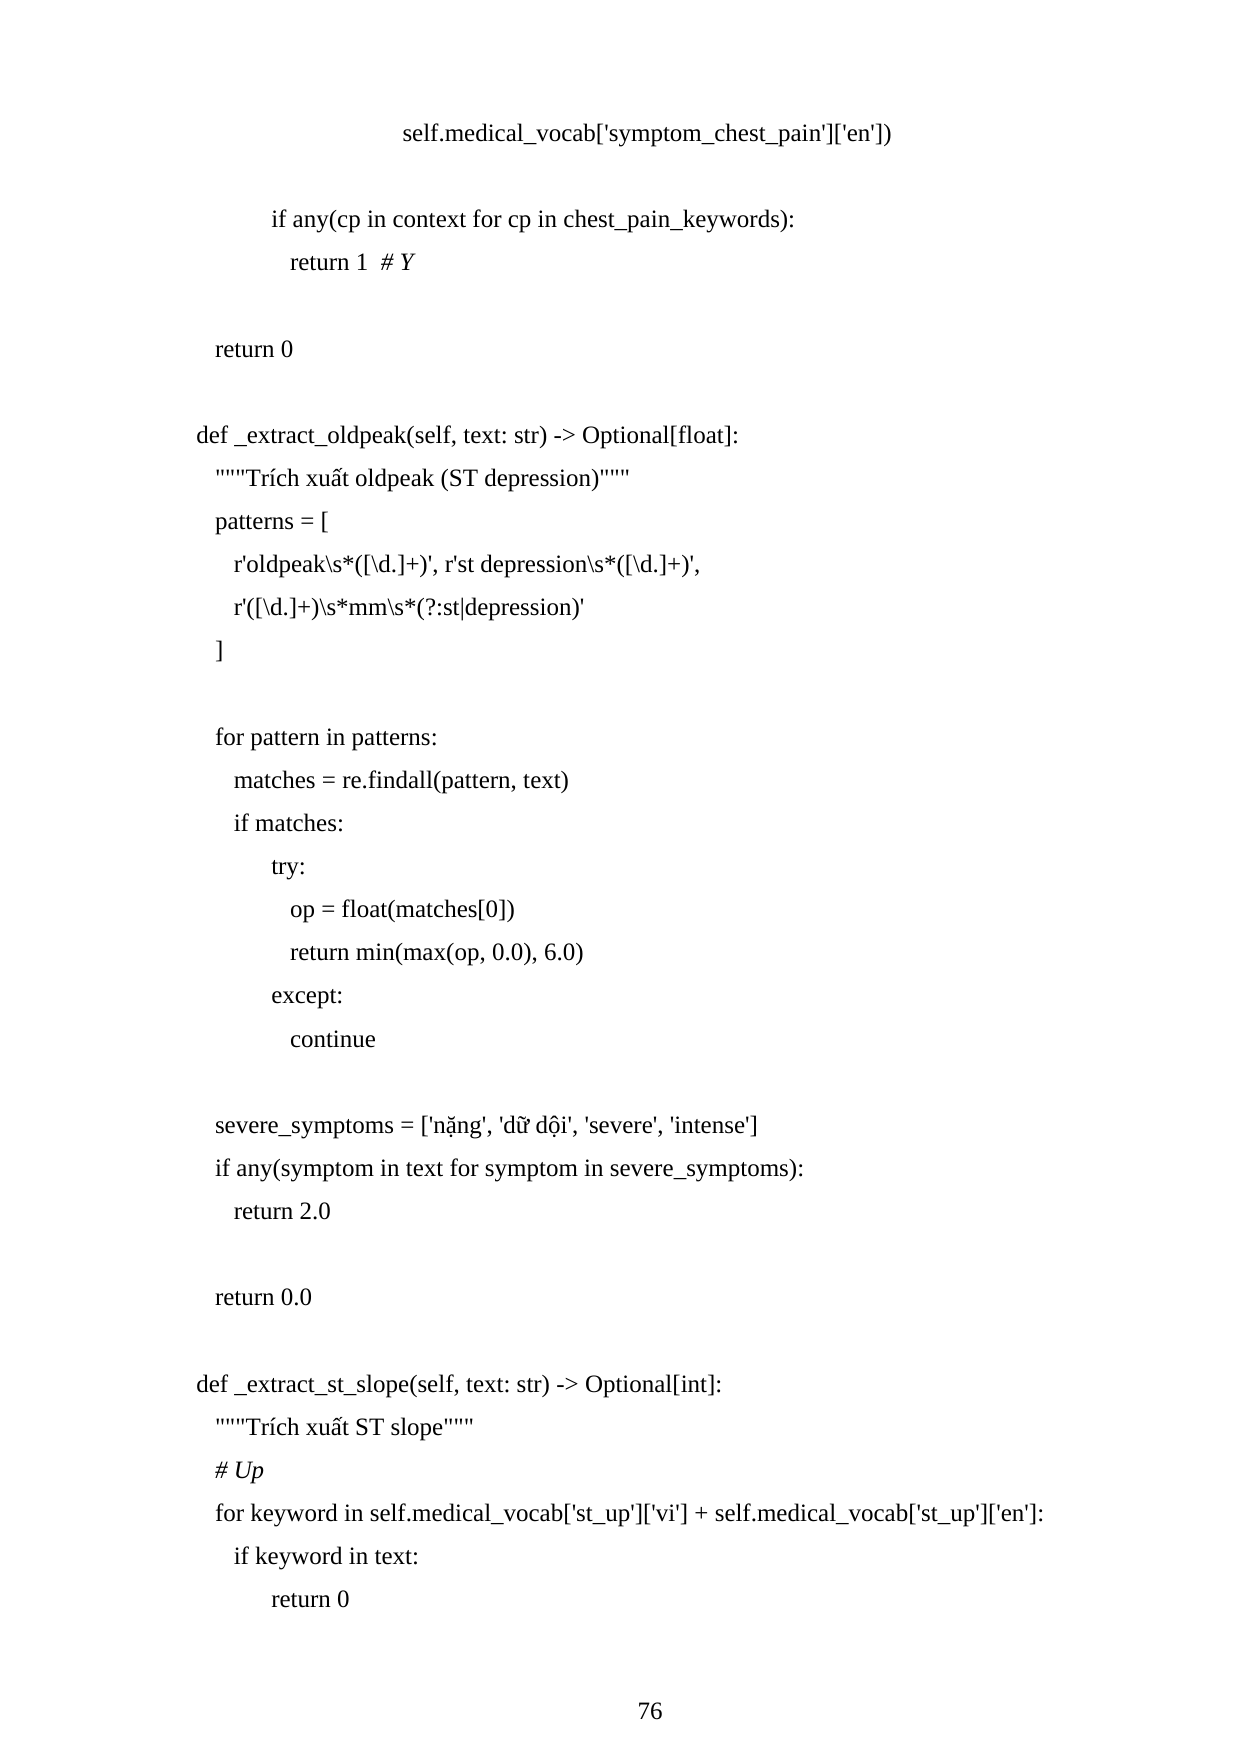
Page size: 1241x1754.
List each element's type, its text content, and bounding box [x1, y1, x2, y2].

text return 0 [177, 334, 1122, 362]
text continue [177, 1024, 1122, 1052]
text for pattern in patterns: [177, 722, 1122, 751]
text return 1 # Y [177, 247, 1122, 276]
text severe_symptoms = ['nặng', 'dữ dội', 'severe', 'intense'] [177, 1110, 1122, 1139]
text self.medical_vocab['symptom_chest_pain']['en']) [177, 118, 1122, 147]
text matches = re.findall(pattern, text) [177, 765, 1122, 794]
text r'([\d.]+)\s*mm\s*(?:st|depression)' [177, 592, 1122, 621]
text return min(max(op, 0.0), 6.0) [177, 937, 1122, 966]
text return 0.0 [177, 1282, 1122, 1311]
text if matches: [177, 808, 1122, 837]
text r'oldpeak\s*([\d.]+)', r'st depression\s*([\d.]+)', [177, 549, 1122, 578]
text for keyword in self.medical_vocab['st_up']['vi'] + self.medical_vocab['st_up']['en']: [177, 1498, 1122, 1527]
text if keyword in text: [177, 1541, 1122, 1570]
text patterns = [ [177, 506, 1122, 535]
text """Trích xuất ST slope""" [177, 1412, 1122, 1441]
text def _extract_oldpeak(self, text: str) -> Optional[float]: [177, 420, 1122, 449]
text return 0 [177, 1584, 1122, 1613]
text # Up [177, 1455, 1122, 1484]
text def _extract_st_slope(self, text: str) -> Optional[int]: [177, 1369, 1122, 1397]
text """Trích xuất oldpeak (ST depression)""" [177, 463, 1122, 492]
text if any(symptom in text for symptom in severe_symptoms): [177, 1153, 1122, 1182]
text op = float(matches[0]) [177, 894, 1122, 923]
text try: [177, 851, 1122, 880]
text except: [177, 981, 1122, 1009]
text return 2.0 [177, 1196, 1122, 1225]
text if any(cp in context for cp in chest_pain_keywords): [177, 204, 1122, 233]
text ] [177, 636, 1122, 664]
